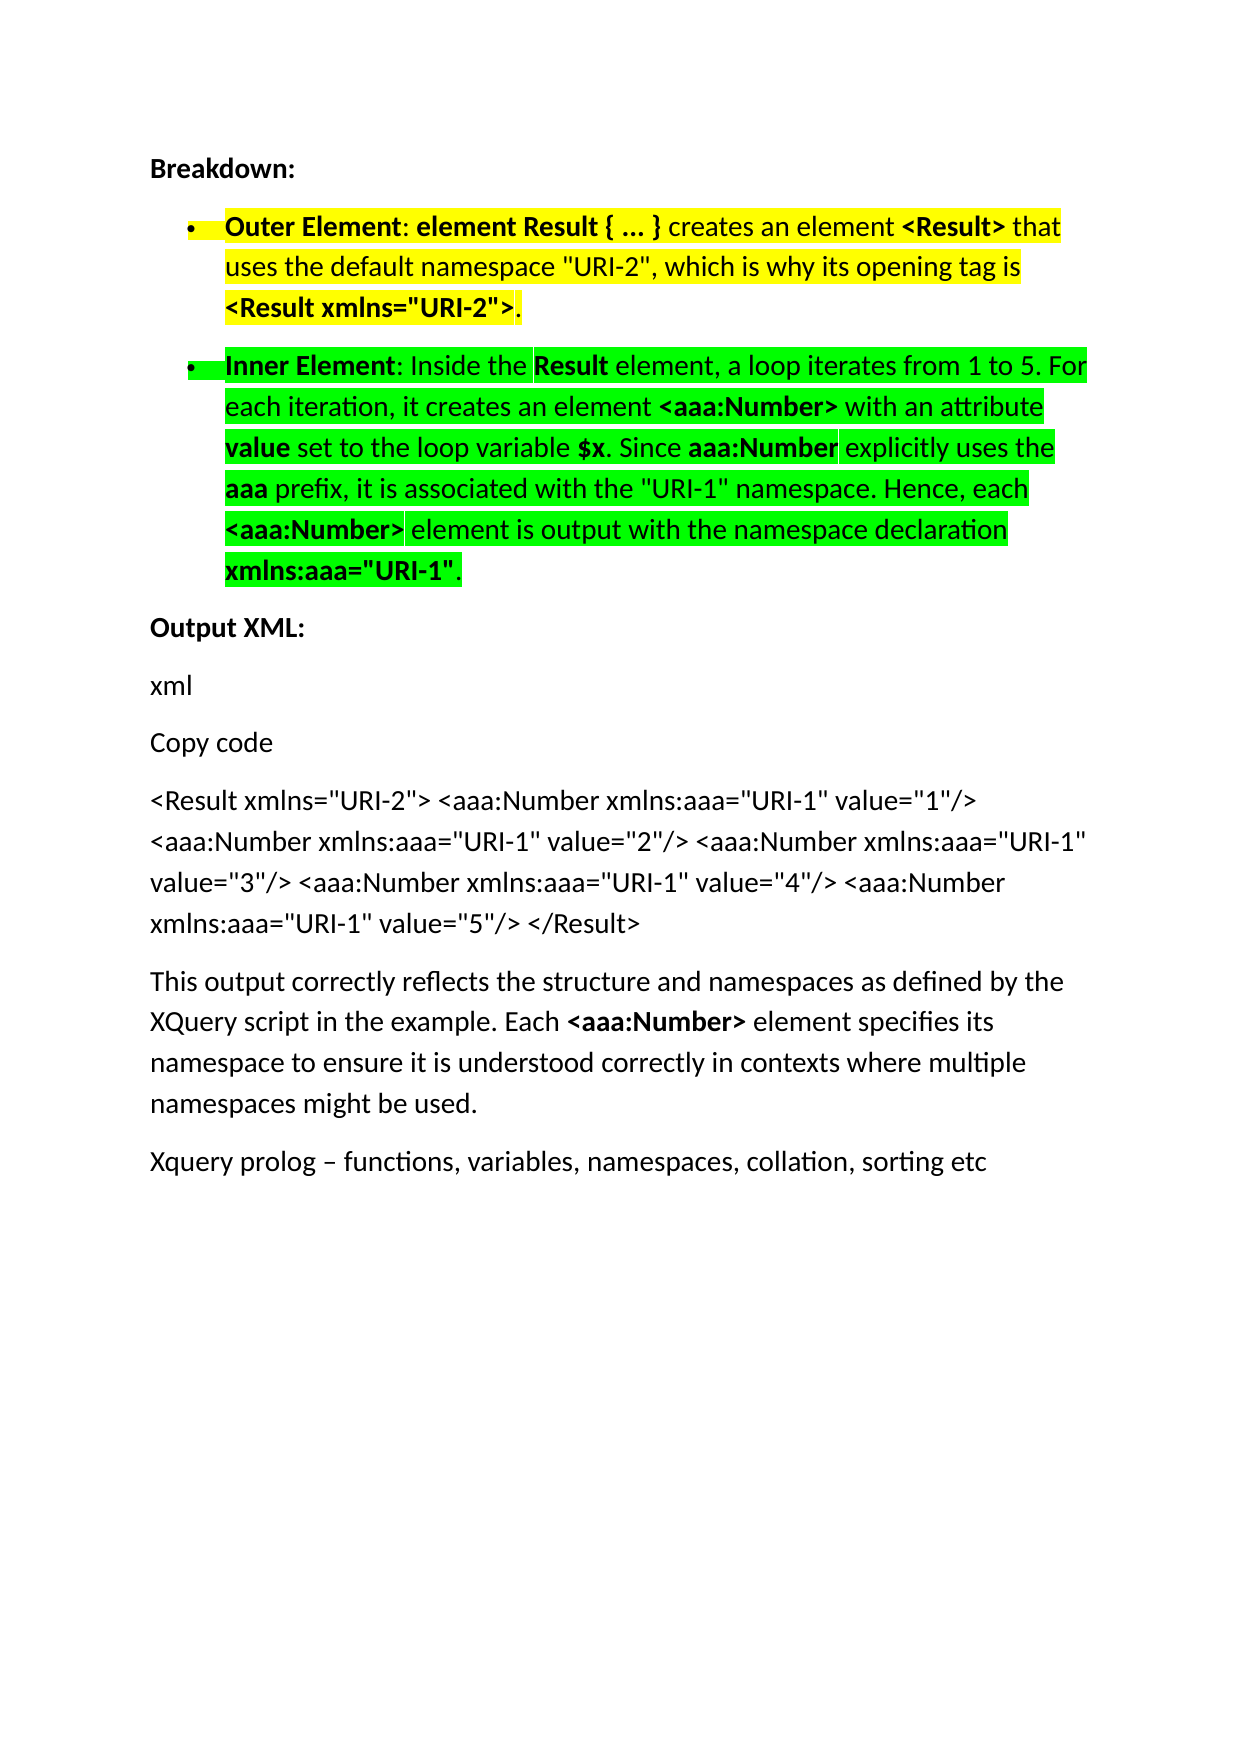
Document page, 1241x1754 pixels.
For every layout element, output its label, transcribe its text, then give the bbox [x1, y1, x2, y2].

text Output XML: [150, 609, 1090, 645]
text Copy code [150, 724, 1090, 760]
text Breakdown: [150, 150, 1090, 186]
text This output correctly reflects the structure and namespaces as defined by the XQuery script in the example. Each <aaa:Number> element specifies its namespace to ensure it is understood correctly in contexts where multiple namespaces might be used. [150, 963, 1090, 1121]
text <Result xmlns="URI-2"> <aaa:Number xmlns:aaa="URI-1" value="1"/> <aaa:Number xmlns:aaa="URI-1" value="2"/> <aaa:Number xmlns:aaa="URI-1" value="3"/> <aaa:Number xmlns:aaa="URI-1" value="4"/> <aaa:Number xmlns:aaa="URI-1" value="5"/> </Result> [150, 782, 1090, 941]
text Xquery prolog – functions, variables, namespaces, collation, sorting etc [150, 1143, 1090, 1179]
list Inner Element: Inside the Result element, a loop iterates from 1 to 5. For each iteration, it creates an element <aaa:Number> with an attribute value set to the loop variable $x. Since aaa:Number explicitly uses the aaa prefix, it is associated with the "URI-1" namespace. Hence, each <aaa:Number> element is output with the namespace declaration xmlns:aaa="URI-1". [187, 347, 1090, 587]
list Outer Element: element Result { ... } creates an element <Result> that uses the default namespace "URI-2", which is why its opening tag is <Result xmlns="URI-2">. [187, 208, 1090, 325]
text xml [150, 667, 1090, 703]
